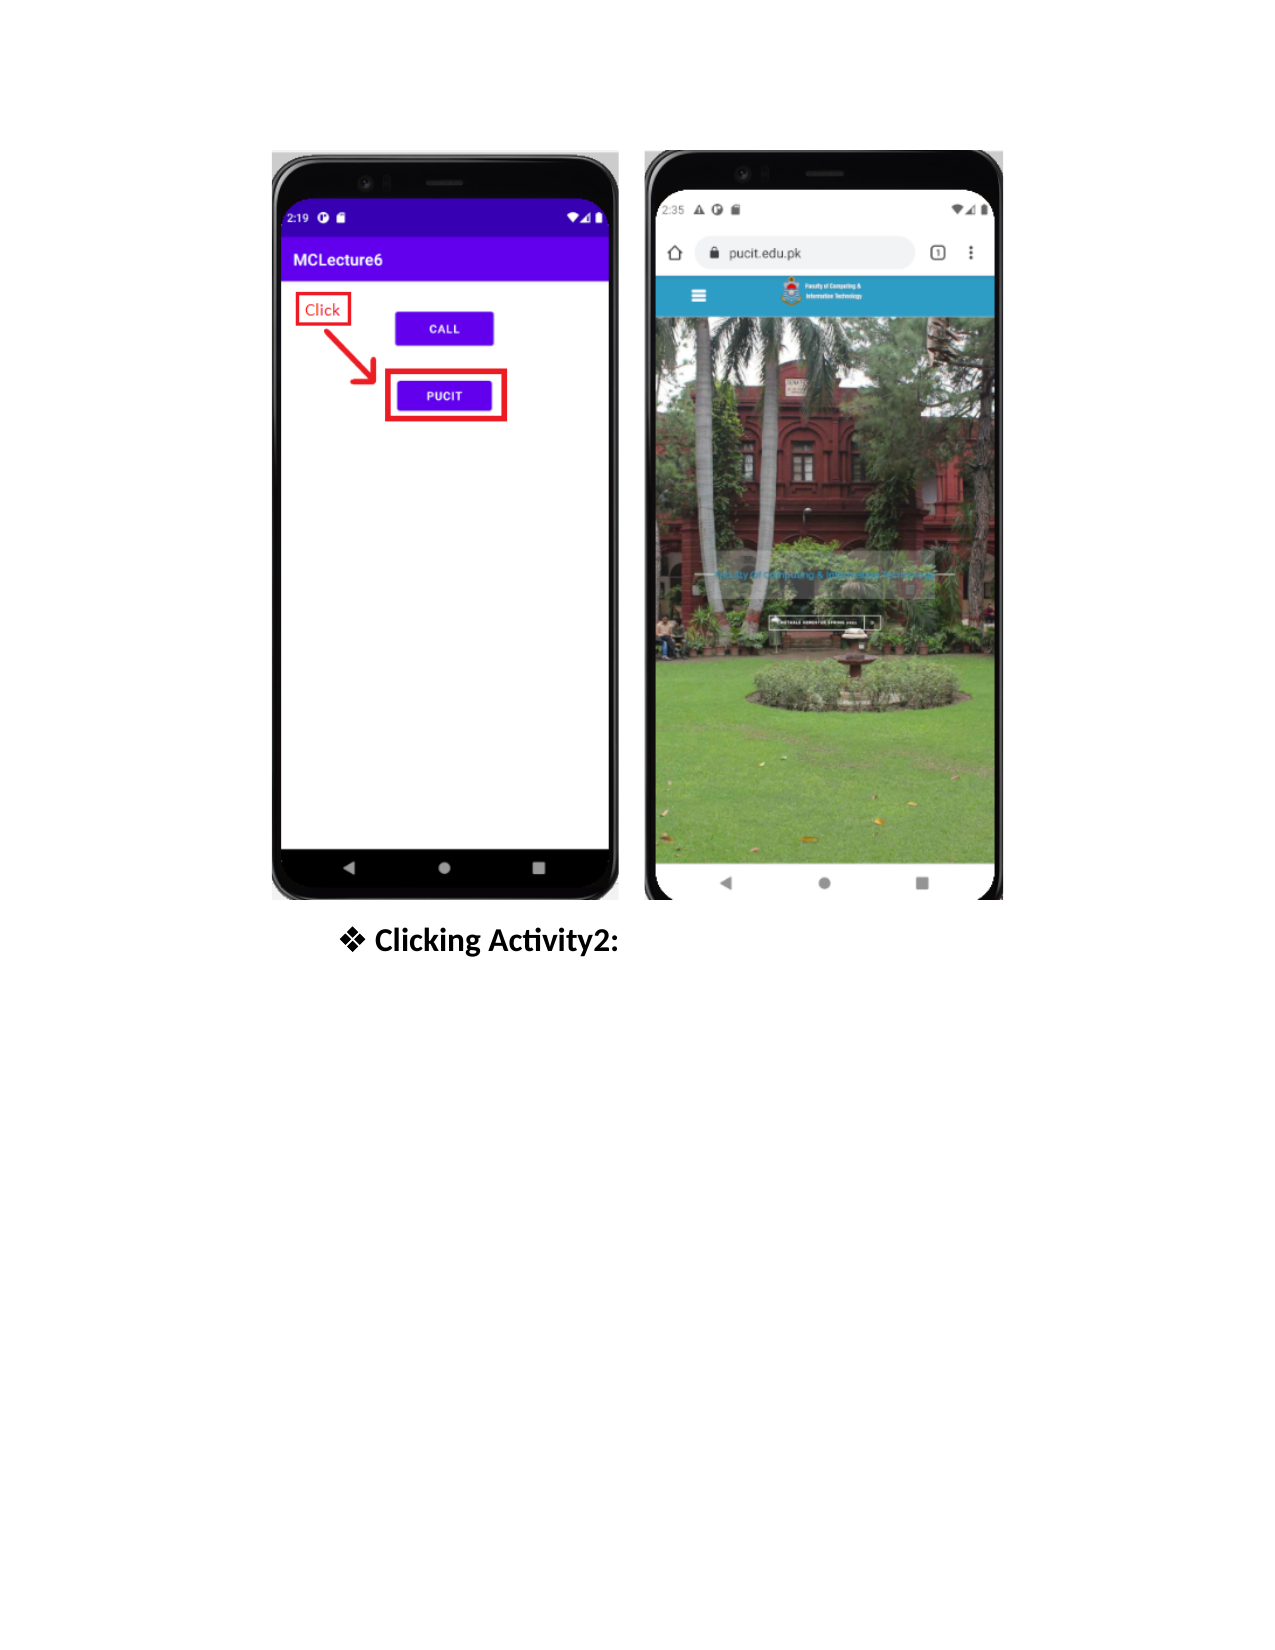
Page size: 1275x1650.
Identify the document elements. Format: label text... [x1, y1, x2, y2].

list Clicking Activity2: [337, 919, 1125, 959]
picture [271, 150, 619, 900]
picture [644, 150, 1004, 900]
